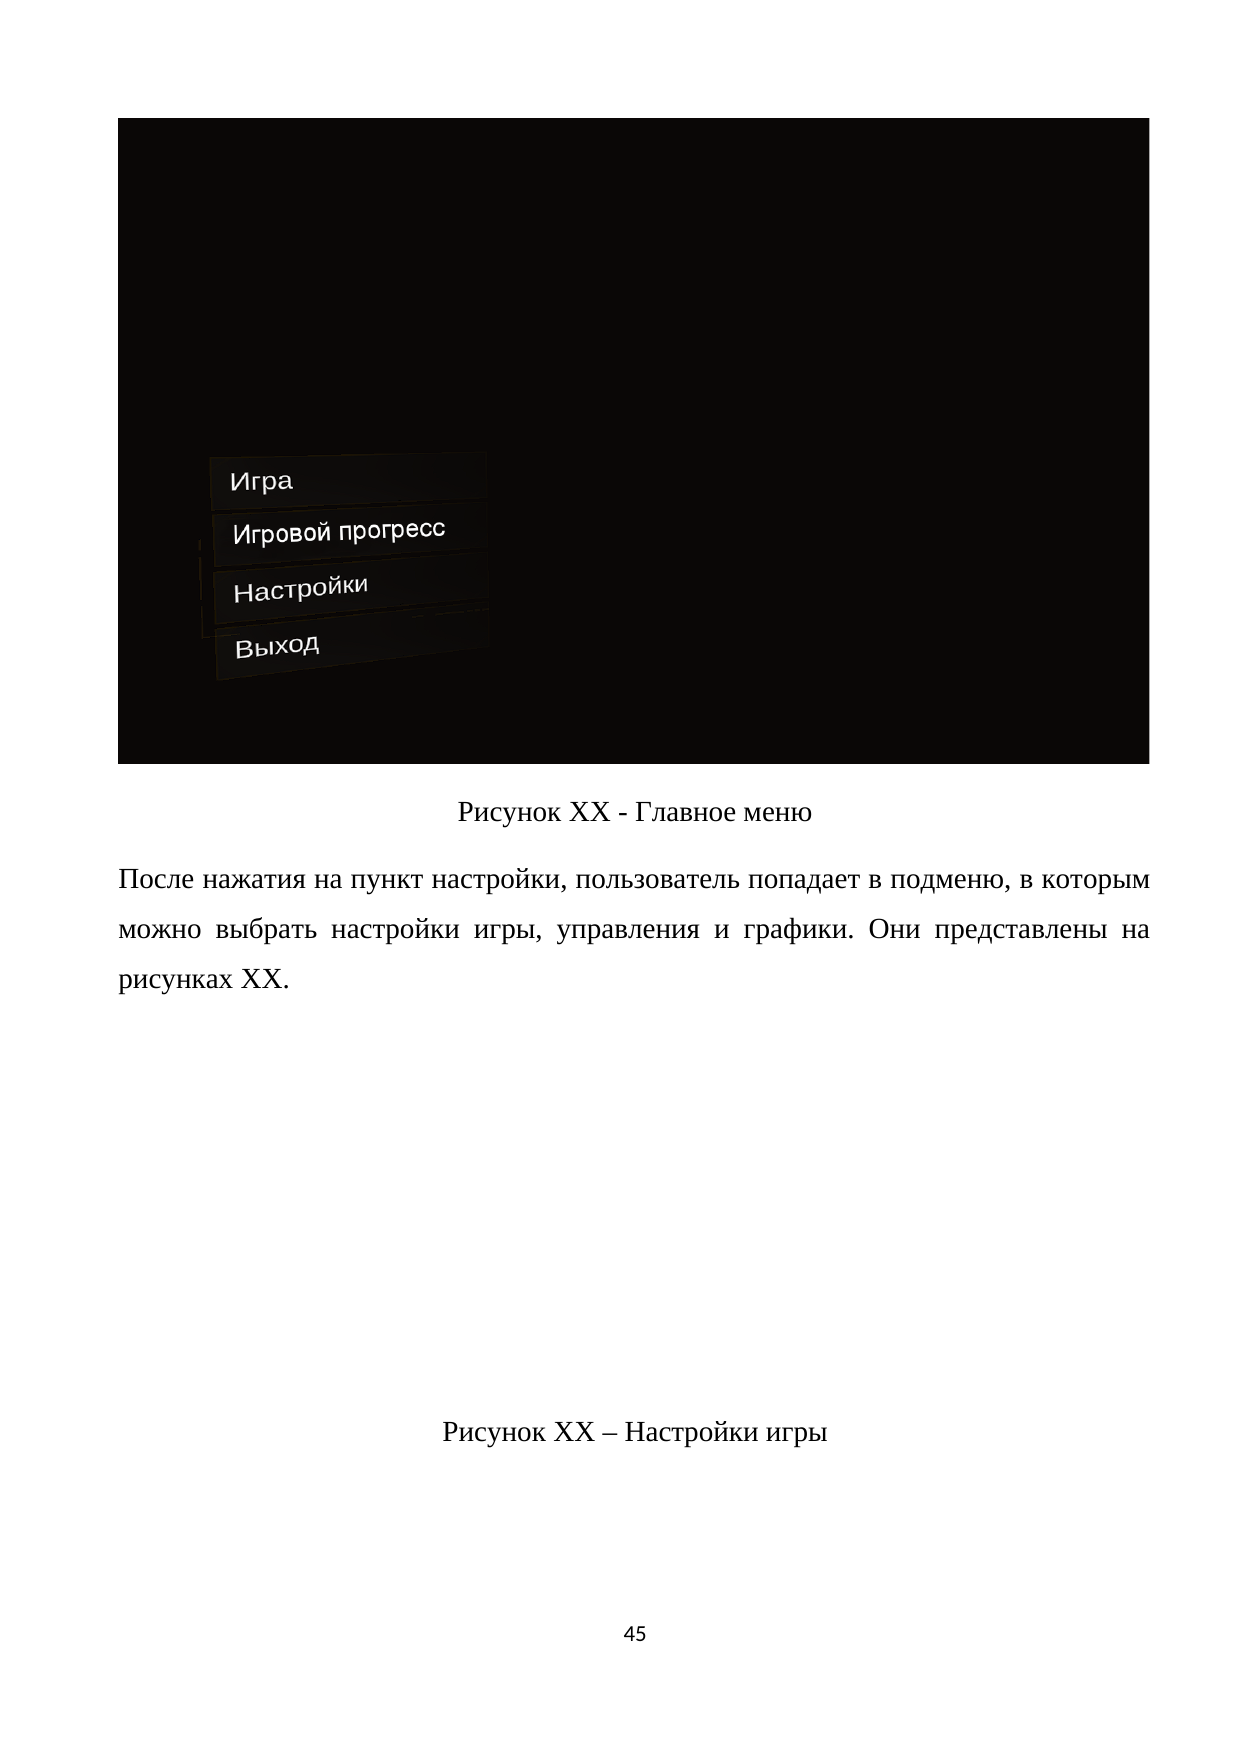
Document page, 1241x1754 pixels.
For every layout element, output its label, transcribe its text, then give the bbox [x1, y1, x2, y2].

text После нажатия на пункт настройки, пользователь попадает в подменю, в которым можно выбрать настройки игры, управления и графики. Они представлены на рисунках XX. [118, 861, 1152, 995]
text Рисунок XX – Настройки игры [118, 1414, 1152, 1448]
picture [118, 118, 1150, 764]
text Рисунок XX - Главное меню [118, 794, 1152, 828]
